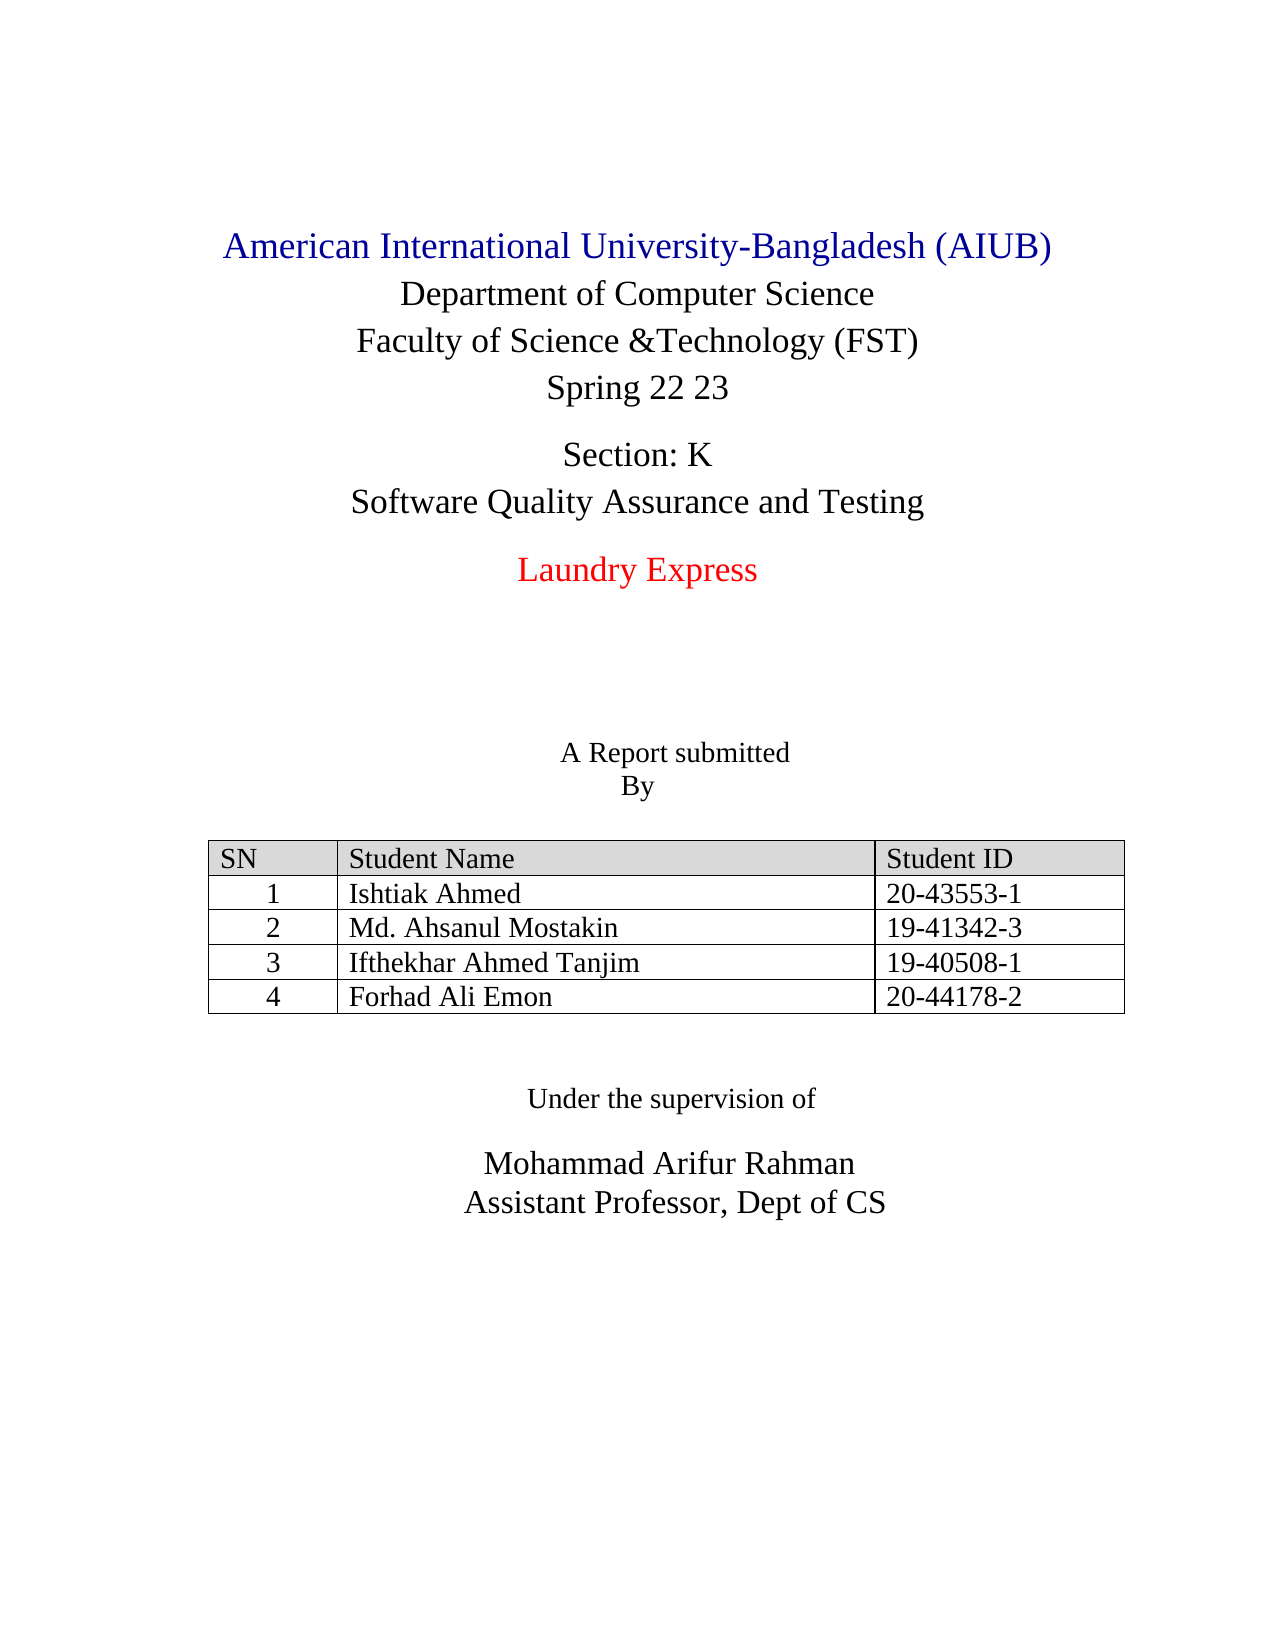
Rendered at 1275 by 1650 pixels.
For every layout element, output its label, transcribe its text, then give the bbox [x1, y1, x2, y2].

table_header SN [209, 841, 337, 875]
text Assistant Professor, Dept of CS [150, 1182, 1125, 1220]
table_cell 4 [209, 980, 337, 1013]
table_cell Ishtiak Ahmed [338, 876, 874, 909]
table_cell Ifthekhar Ahmed Tanjim [338, 945, 874, 978]
text American International University-Bangladesh (AIUB) Department of Computer Science Faculty of Science &Technology (FST) Spring 22 23 [150, 223, 1125, 407]
text Laundry Express [150, 548, 1125, 589]
table_cell 1 [209, 876, 337, 909]
table_cell 19-40508-1 [876, 945, 1124, 978]
table_cell 20-44178-2 [876, 980, 1124, 1013]
table_header Student ID [876, 841, 1124, 875]
table_cell 19-41342-3 [876, 910, 1124, 944]
text Under the supervision of [150, 1081, 1125, 1143]
table_cell 2 [209, 910, 337, 944]
table_header Student Name [338, 841, 874, 875]
table_cell Md. Ahsanul Mostakin [338, 910, 874, 944]
text Mohammad Arifur Rahman [150, 1143, 1125, 1182]
text By [150, 768, 1125, 802]
table_cell 20-43553-1 [876, 876, 1124, 909]
text Section: K Software Quality Assurance and Testing [150, 434, 1125, 521]
text A Report submitted [225, 735, 1125, 768]
table_cell 3 [209, 945, 337, 978]
table_cell Forhad Ali Emon [338, 980, 874, 1013]
